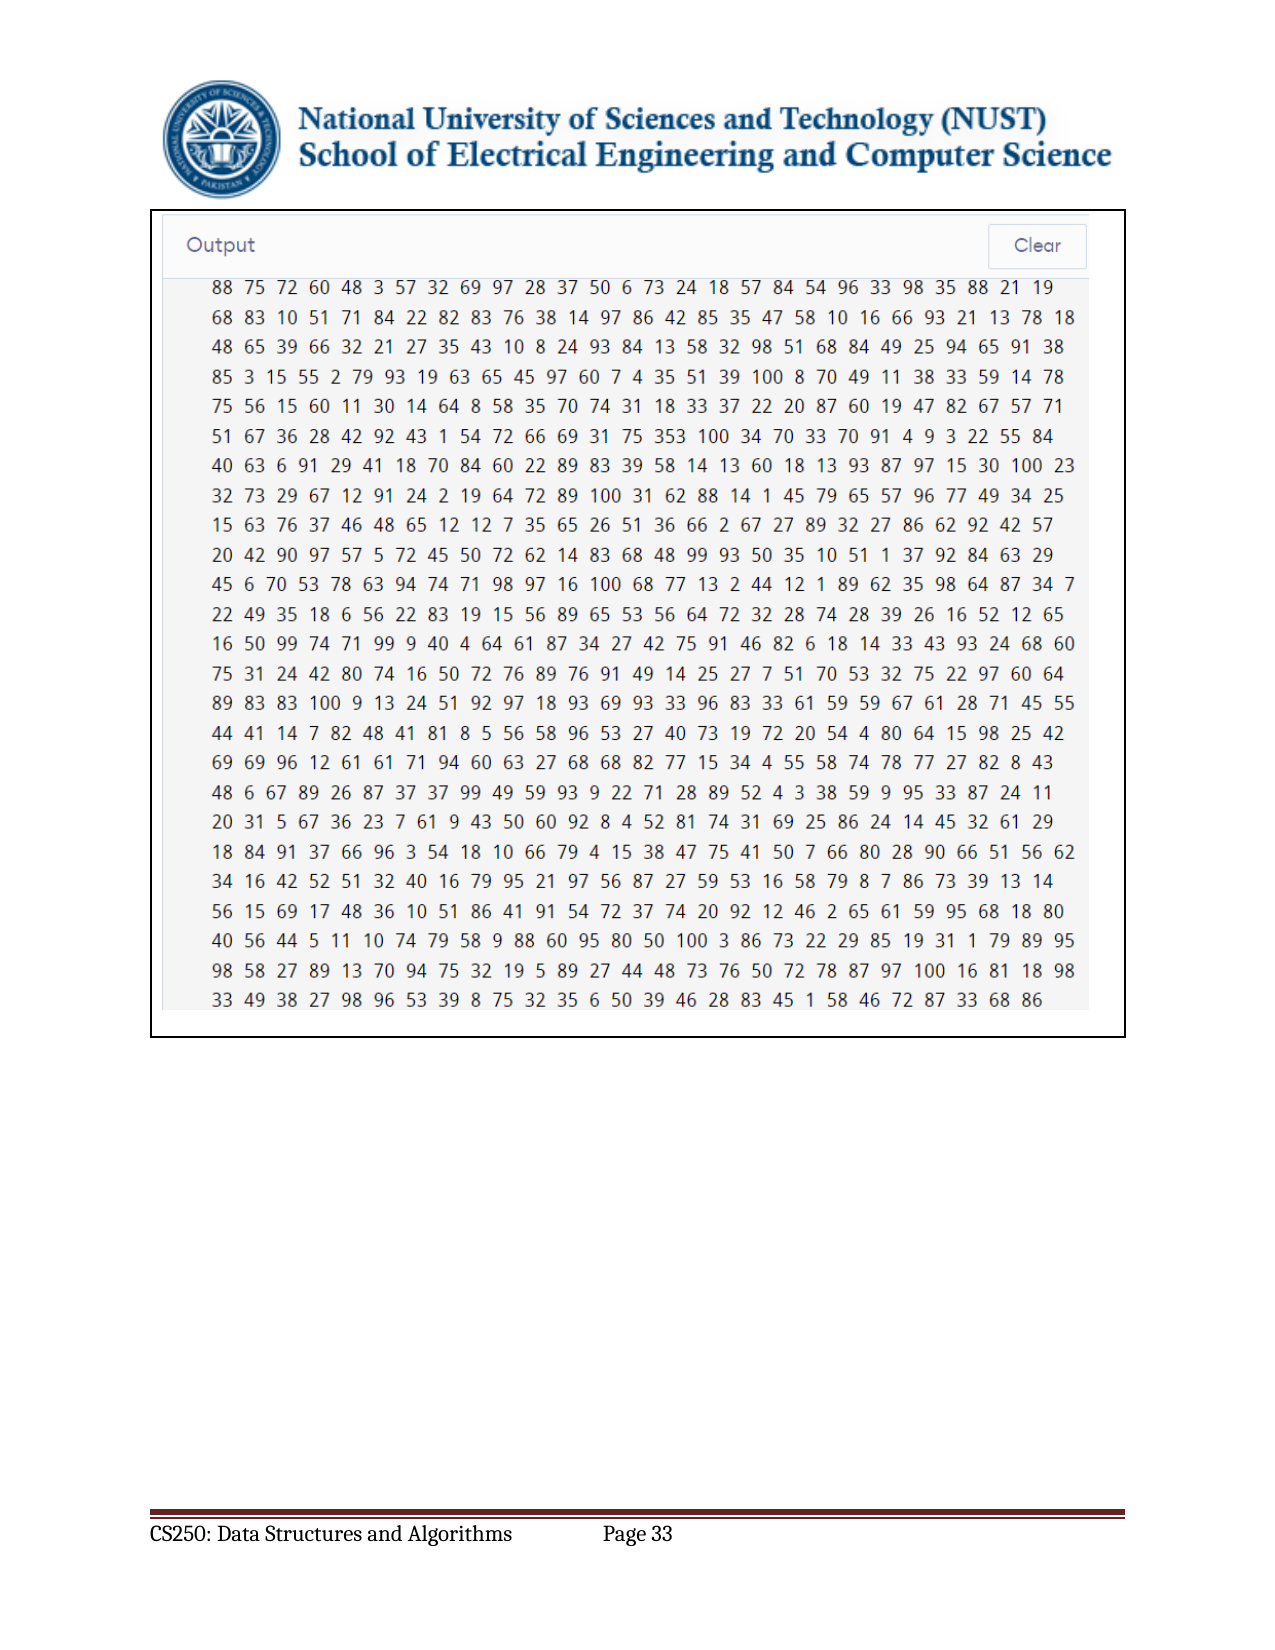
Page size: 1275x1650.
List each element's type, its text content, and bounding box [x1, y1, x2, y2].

picture [150, 75, 1125, 209]
picture [161, 211, 1090, 1010]
